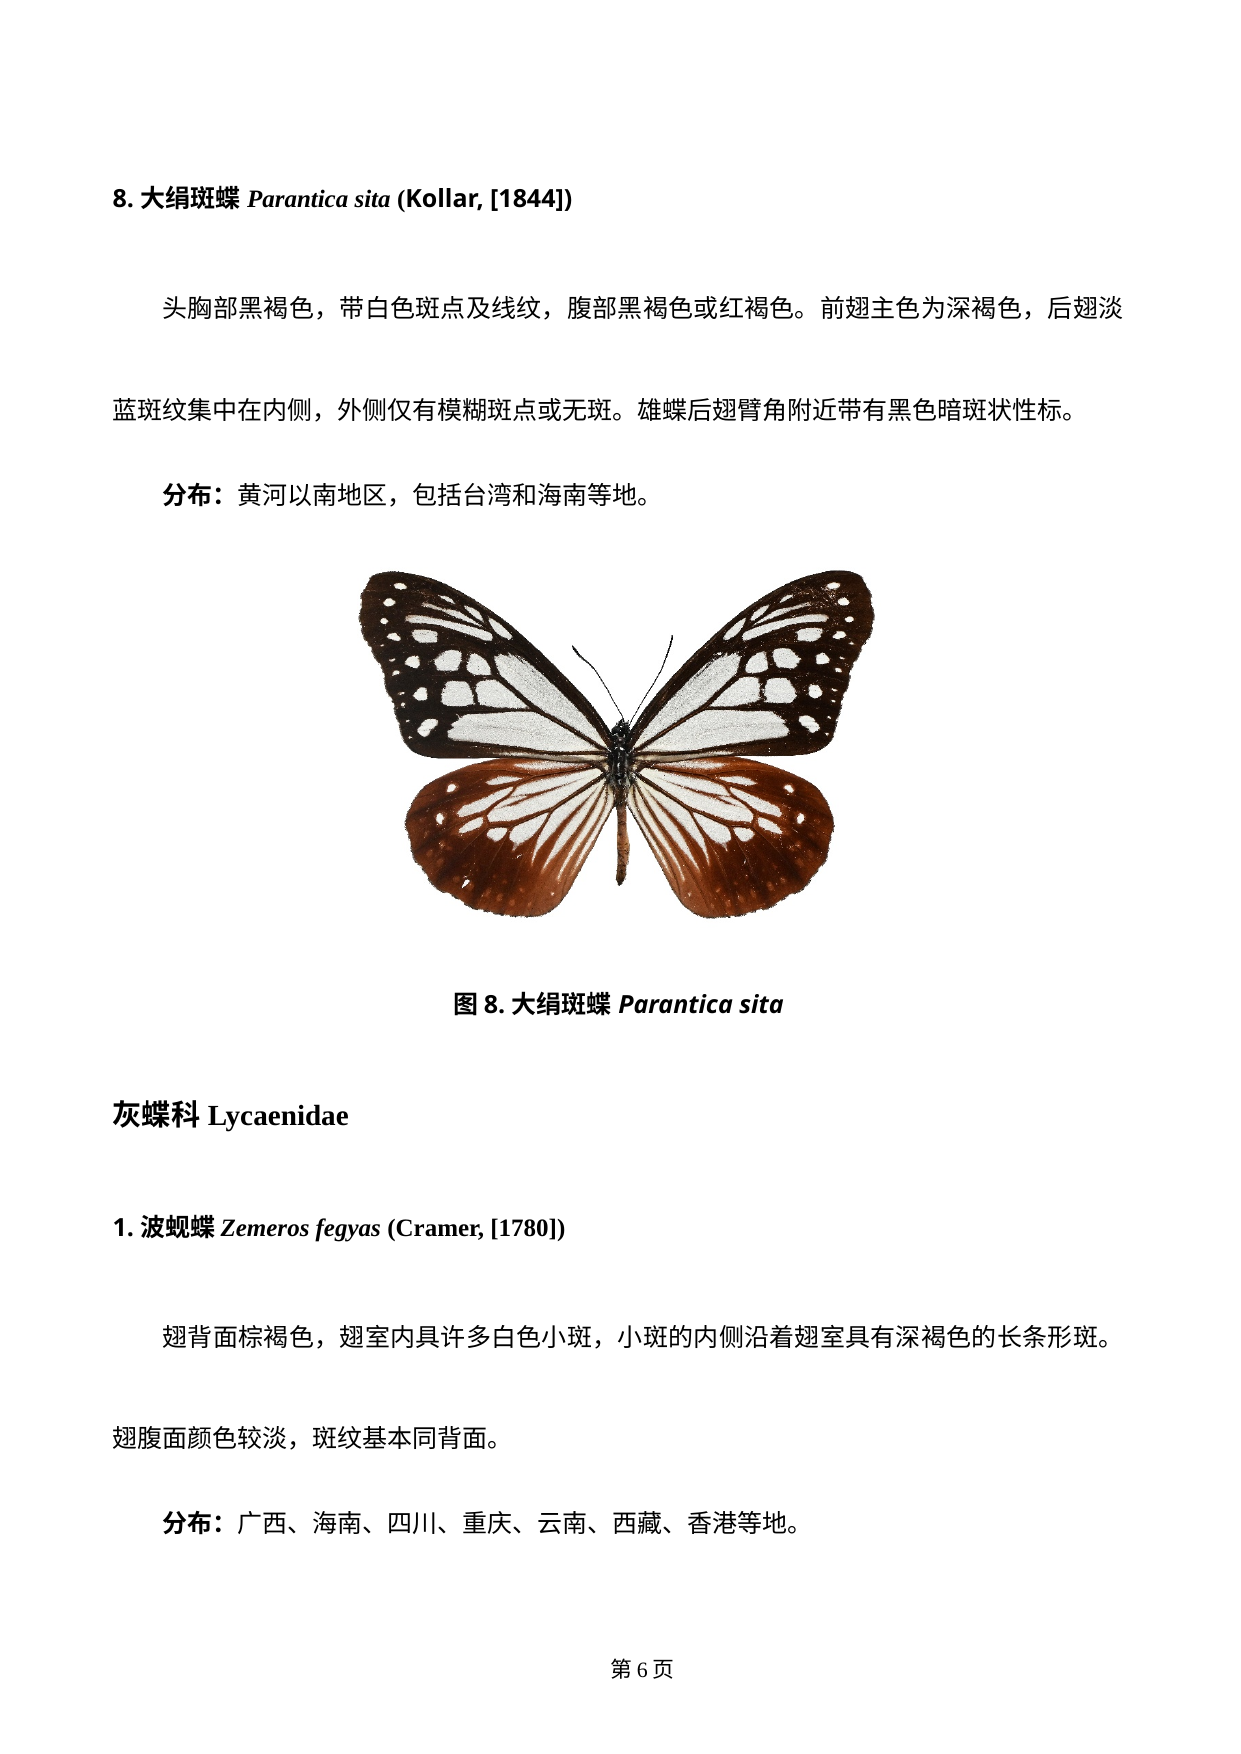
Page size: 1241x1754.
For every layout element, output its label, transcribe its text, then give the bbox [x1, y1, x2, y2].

subtitle 灰蝶科 Lycaenidae [112, 1080, 1128, 1148]
subtitle 波蚬蝶Zemeros fegyas (Cramer, [1780]) [112, 1192, 1128, 1260]
text 分布：黄河以南地区，包括台湾和海南等地。 [112, 461, 1128, 528]
text 图8. 大绢斑蝶 Parantica sita [112, 970, 1128, 1038]
subtitle 大绢斑蝶 Parantica sita (Kollar, [1844]) [112, 164, 1128, 232]
picture [335, 545, 905, 938]
text 翅背面棕褐色，翅室内具许多白色小斑，小斑的内侧沿着翅室具有深褐色的长条形斑。翅腹面颜色较淡，斑纹基本同背面。 [112, 1302, 1128, 1472]
text 头胸部黑褐色，带白色斑点及线纹，腹部黑褐色或红褐色。前翅主色为深褐色，后翅淡蓝斑纹集中在内侧，外侧仅有模糊斑点或无斑。雄蝶后翅臂角附近带有黑色暗斑状性标。 [112, 274, 1128, 443]
text 分布：广西、海南、四川、重庆、云南、西藏、香港等地。 [112, 1489, 1128, 1557]
